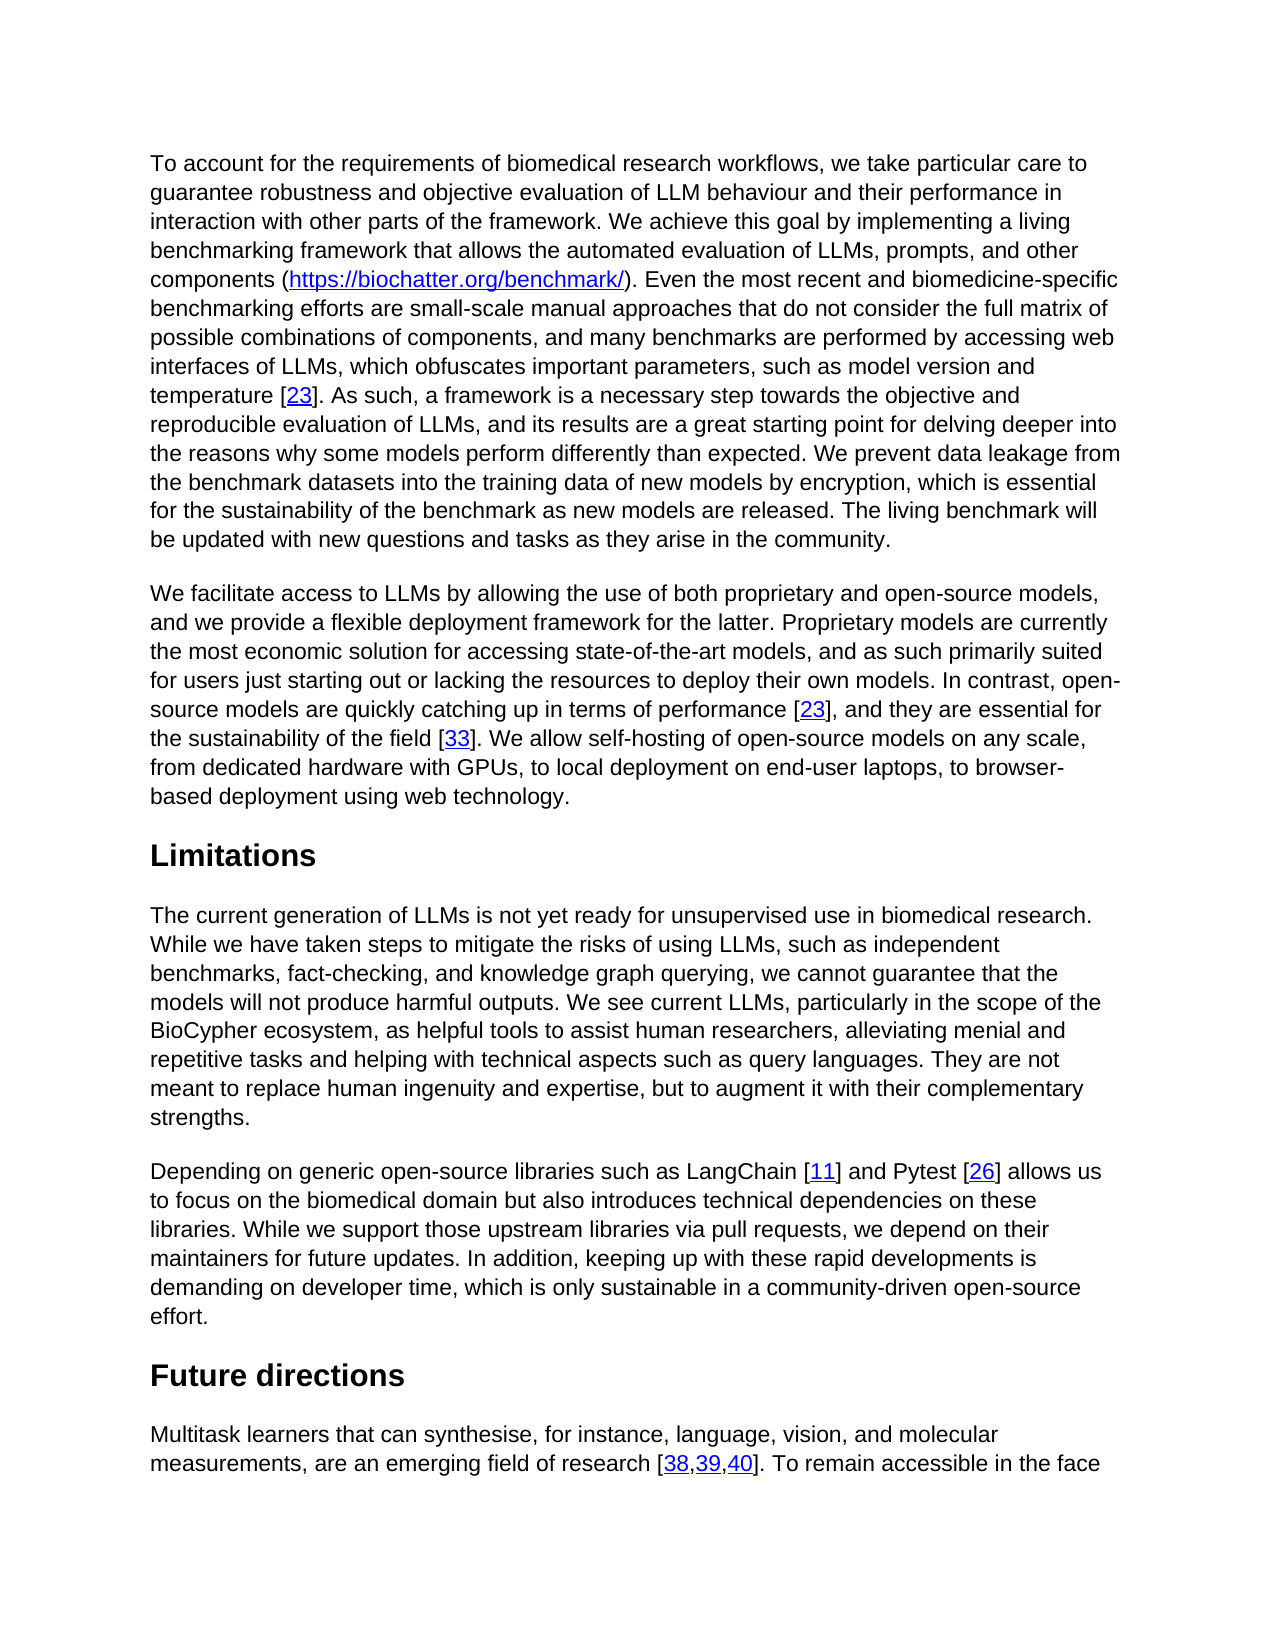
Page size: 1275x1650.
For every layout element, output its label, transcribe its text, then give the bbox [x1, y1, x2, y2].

text Depending on generic open-source libraries such as LangChain [11] and Pytest [26] allows us to focus on the biomedical domain but also introduces technical dependencies on these libraries. While we support those upstream libraries via pull requests, we depend on their maintainers for future updates. In addition, keeping up with these rapid developments is demanding on developer time, which is only sustainable in a community-driven open-source effort. [150, 1158, 1125, 1329]
text The current generation of LLMs is not yet ready for unsupervised use in biomedical research. While we have taken steps to mitigate the risks of using LLMs, such as independent benchmarks, fact-checking, and knowledge graph querying, we cannot guarantee that the models will not produce harmful outputs. We see current LLMs, particularly in the scope of the BioCypher ecosystem, as helpful tools to assist human researchers, alleviating menial and repetitive tasks and helping with technical aspects such as query languages. They are not meant to replace human ingenuity and expertise, but to augment it with their complementary strengths. [150, 902, 1125, 1131]
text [150, 1421, 1125, 1477]
subtitle Limitations [150, 837, 1125, 873]
text We facilitate access to LLMs by allowing the use of both proprietary and open-source models, and we provide a flexible deployment framework for the latter. Proprietary models are currently the most economic solution for accessing state-of-the-art models, and as such primarily suited for users just starting out or lacking the resources to deploy their own models. In contrast, open-source models are quickly catching up in terms of performance [23], and they are essential for the sustainability of the field [33]. We allow self-hosting of open-source models on any scale, from dedicated hardware with GPUs, to local deployment on end-user laptops, to browser-based deployment using web technology. [150, 580, 1125, 809]
subtitle Future directions [150, 1357, 1125, 1393]
text To account for the requirements of biomedical research workflows, we take particular care to guarantee robustness and objective evaluation of LLM behaviour and their performance in interaction with other parts of the framework. We achieve this goal by implementing a living benchmarking framework that allows the automated evaluation of LLMs, prompts, and other components (https://biochatter.org/benchmark/). Even the most recent and biomedicine-specific benchmarking efforts are small-scale manual approaches that do not consider the full matrix of possible combinations of components, and many benchmarks are performed by accessing web interfaces of LLMs, which obfuscates important parameters, such as model version and temperature [23]. As such, a framework is a necessary step towards the objective and reproducible evaluation of LLMs, and its results are a great starting point for delving deeper into the reasons why some models perform differently than expected. We prevent data leakage from the benchmark datasets into the training data of new models by encryption, which is essential for the sustainability of the benchmark as new models are released. The living benchmark will be updated with new questions and tasks as they arise in the community. [150, 150, 1125, 553]
